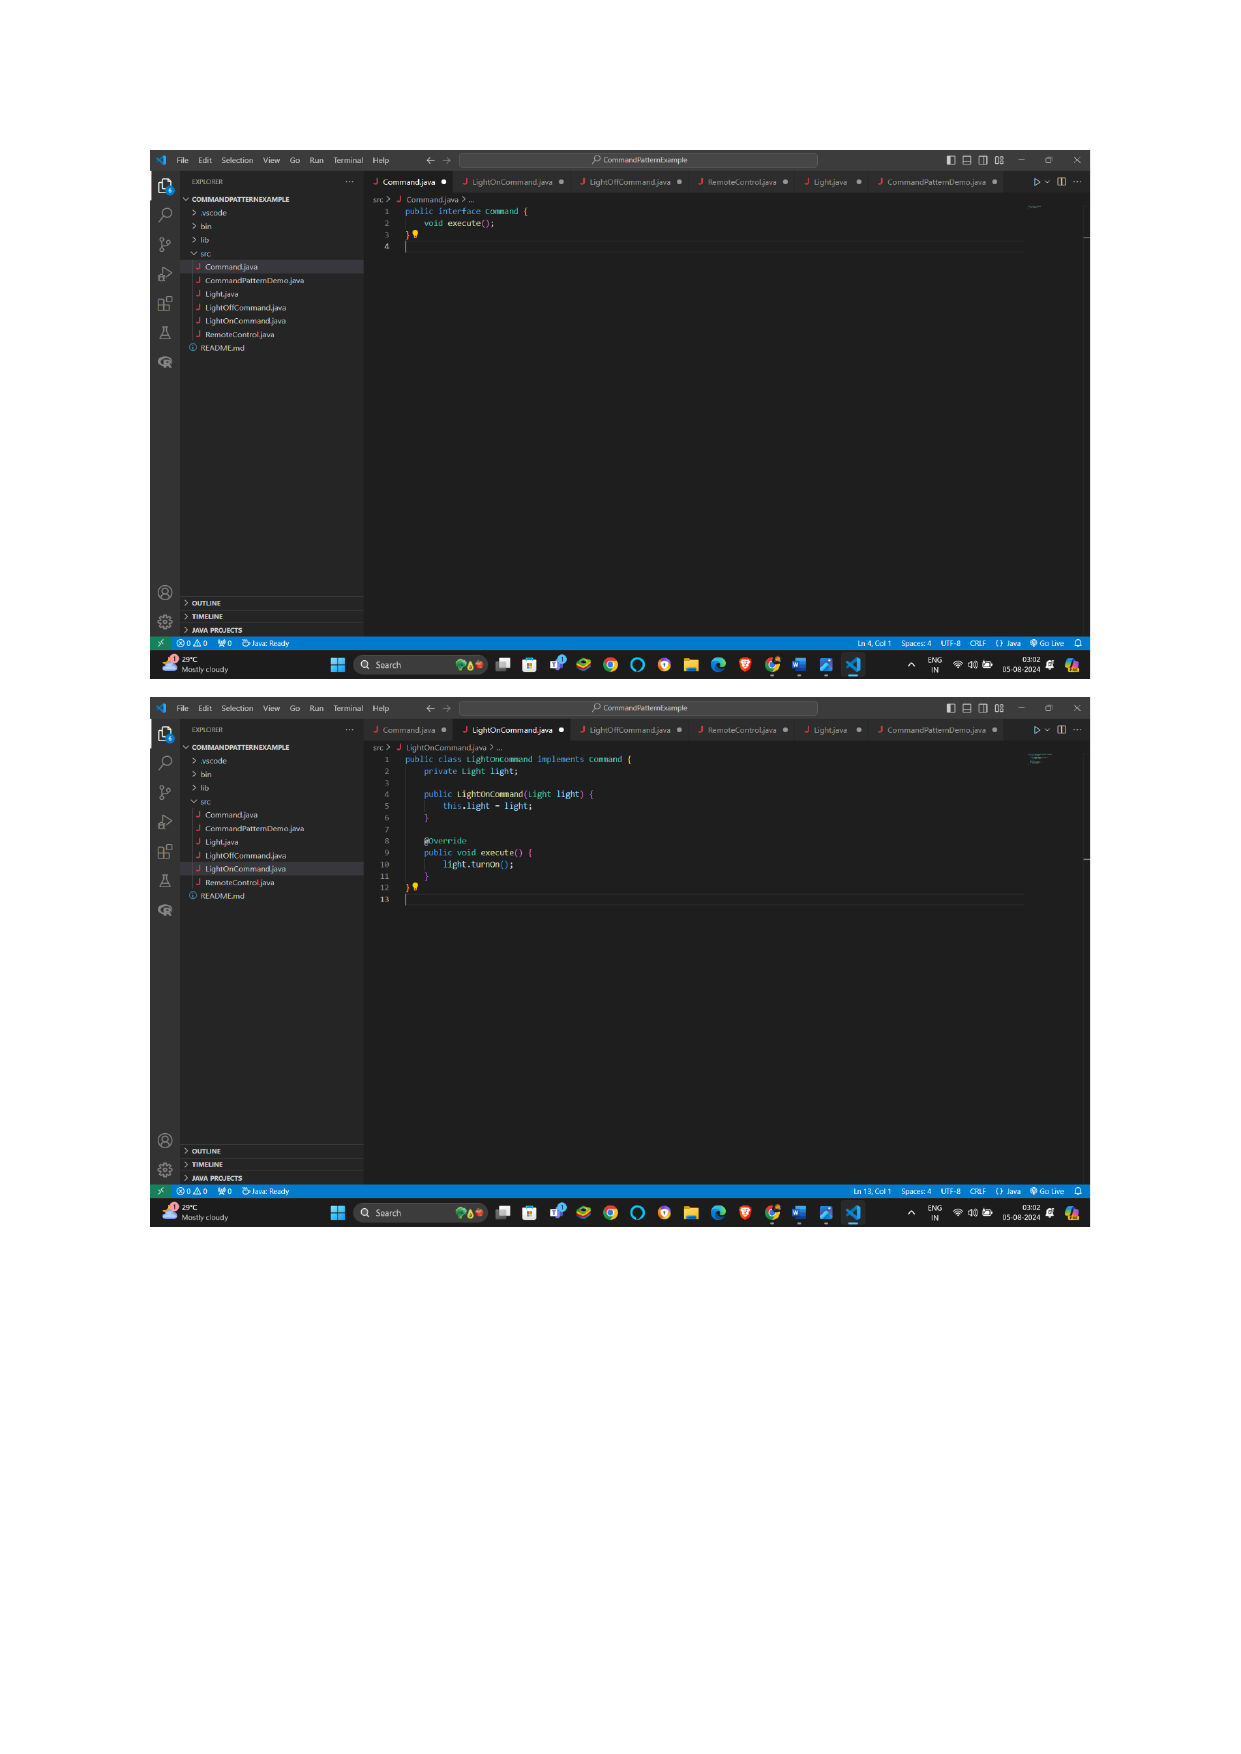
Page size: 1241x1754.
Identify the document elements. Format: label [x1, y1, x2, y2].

picture [150, 697, 1091, 1227]
picture [150, 150, 1091, 679]
